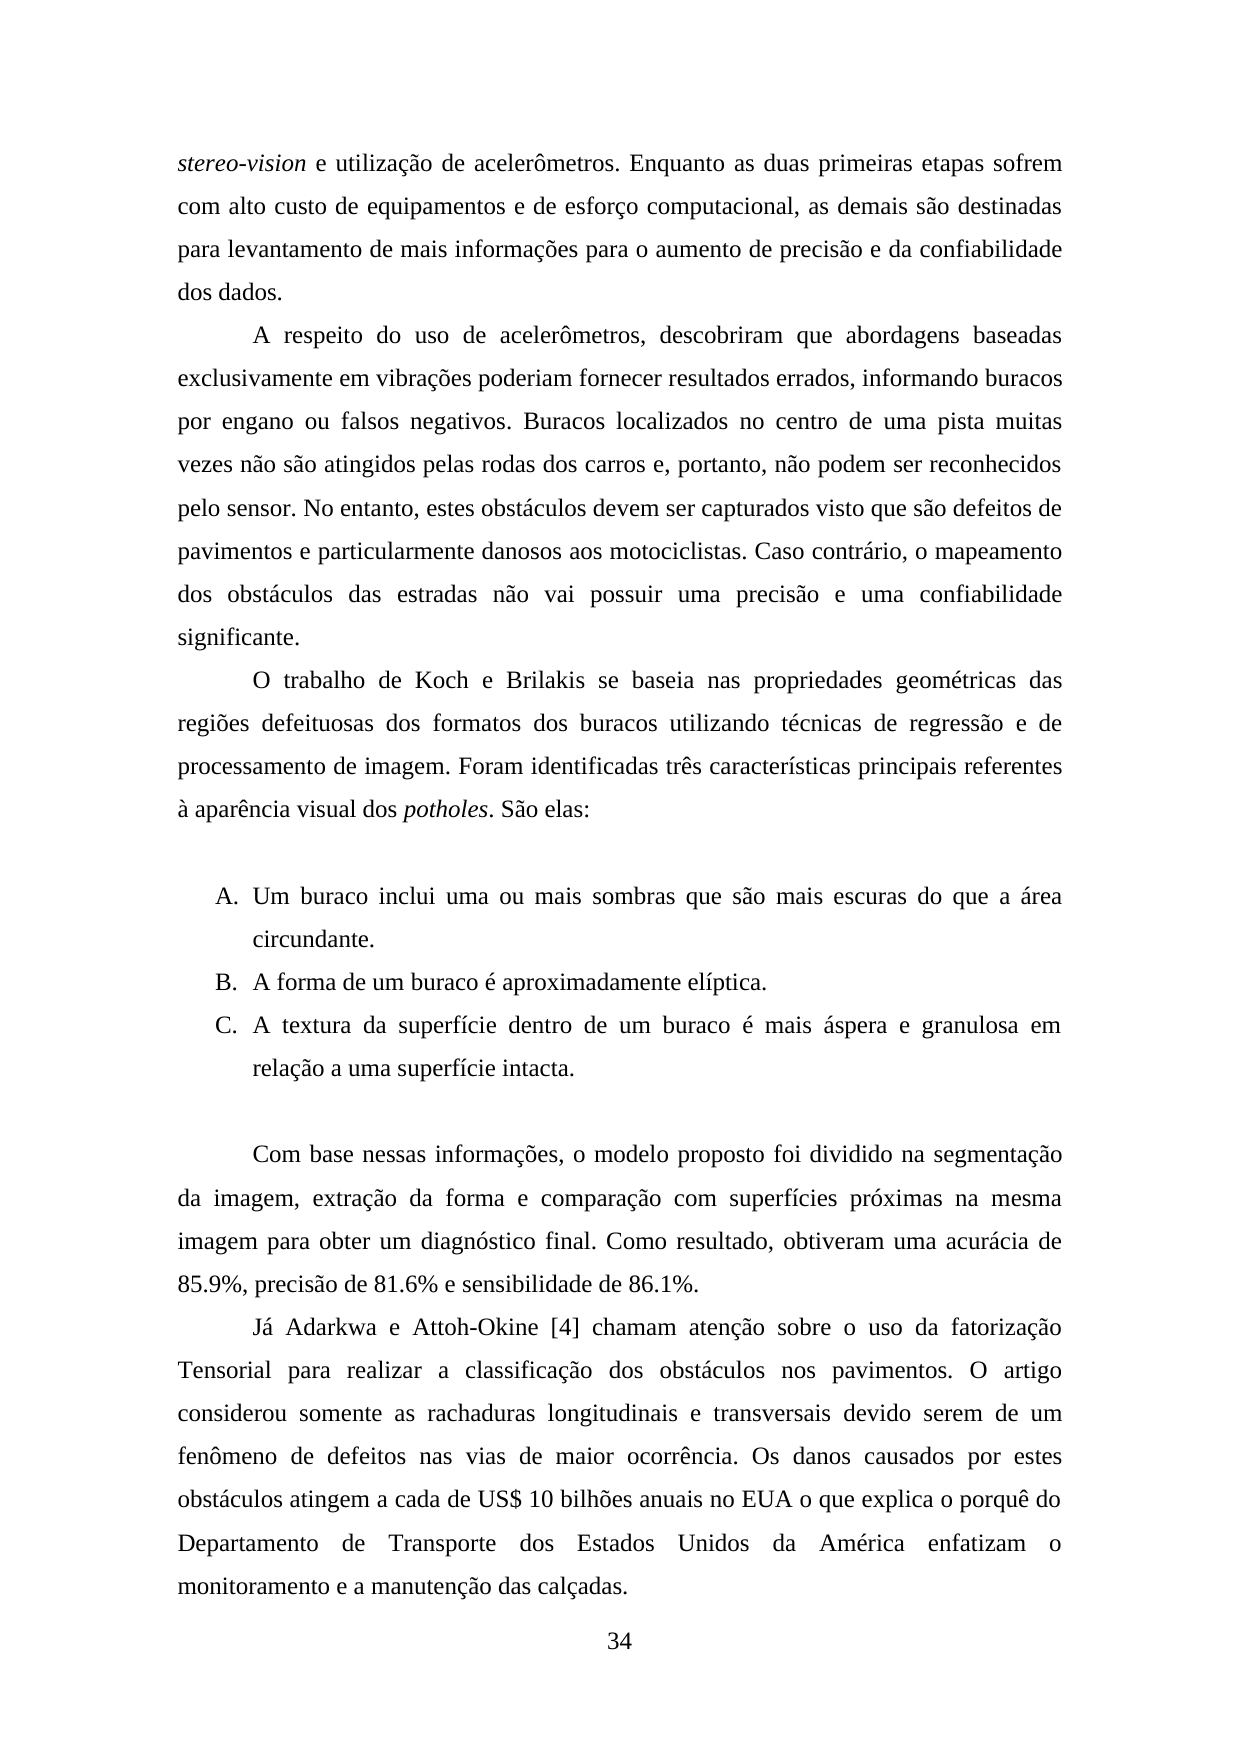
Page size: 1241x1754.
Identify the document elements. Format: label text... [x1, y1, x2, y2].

list Já Adarkwa e Attoh-Okine [4] chamam atenção sobre o uso da fatorização Tensorial para realizar a classificação dos obstáculos nos pavimentos. O artigo considerou somente as rachaduras longitudinais e transversais devido serem de um fenômeno de defeitos nas vias de maior ocorrência. Os danos causados por estes obstáculos atingem a cada de US$ 10 bilhões anuais no EUA o que explica o porquê do Departamento de Transporte dos Estados Unidos da América enfatizam o monitoramento e a manutenção das calçadas. [177, 1312, 1063, 1599]
list Com base nessas informações, o modelo proposto foi dividido na segmentação da imagem, extração da forma e comparação com superfícies próximas na mesma imagem para obter um diagnóstico final. Como resultado, obtiveram uma acurácia de 85.9%, precisão de 81.6% e sensibilidade de 86.1%. [177, 1139, 1063, 1298]
list A textura da superfície dentro de um buraco é mais áspera e granulosa em relação a uma superfície intacta. [215, 1010, 1063, 1082]
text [177, 148, 1063, 306]
list A forma de um buraco é aproximadamente elíptica. [215, 967, 1063, 996]
text A respeito do uso de acelerômetros, descobriram que abordagens baseadas exclusivamente em vibrações poderiam fornecer resultados errados, informando buracos por engano ou falsos negativos. Buracos localizados no centro de uma pista muitas vezes não são atingidos pelas rodas dos carros e, portanto, não podem ser reconhecidos pelo sensor. No entanto, estes obstáculos devem ser capturados visto que são defeitos de pavimentos e particularmente danosos aos motociclistas. Caso contrário, o mapeamento dos obstáculos das estradas não vai possuir uma precisão e uma confiabilidade significante. [177, 320, 1063, 651]
list Um buraco inclui uma ou mais sombras que são mais escuras do que a área circundante. [215, 881, 1063, 953]
text O trabalho de Koch e Brilakis se baseia nas propriedades geométricas das regiões defeituosas dos formatos dos buracos utilizando técnicas de regressão e de processamento de imagem. Foram identificadas três características principais referentes à aparência visual dos potholes. São elas: [177, 665, 1063, 823]
